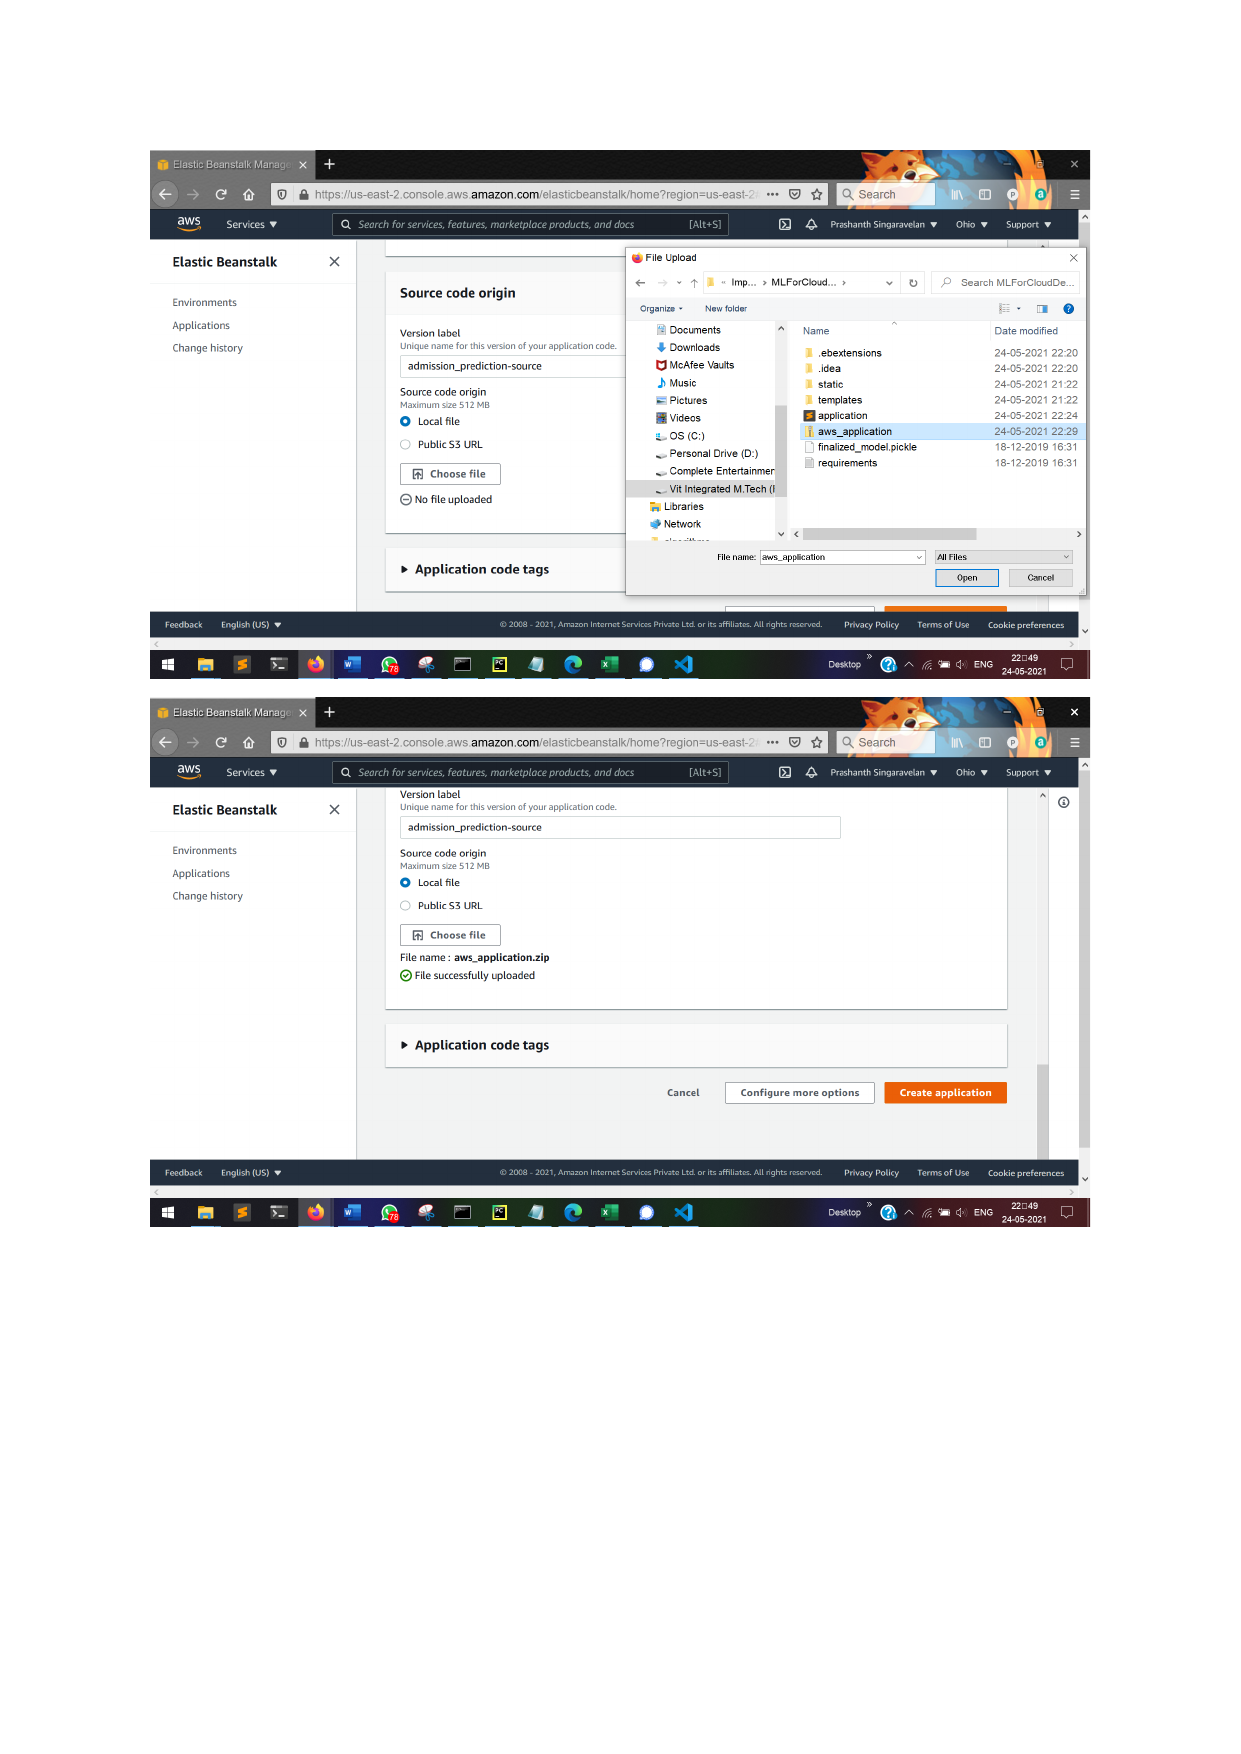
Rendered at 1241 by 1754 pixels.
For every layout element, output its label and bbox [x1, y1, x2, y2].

picture [150, 150, 1091, 679]
picture [150, 697, 1091, 1227]
